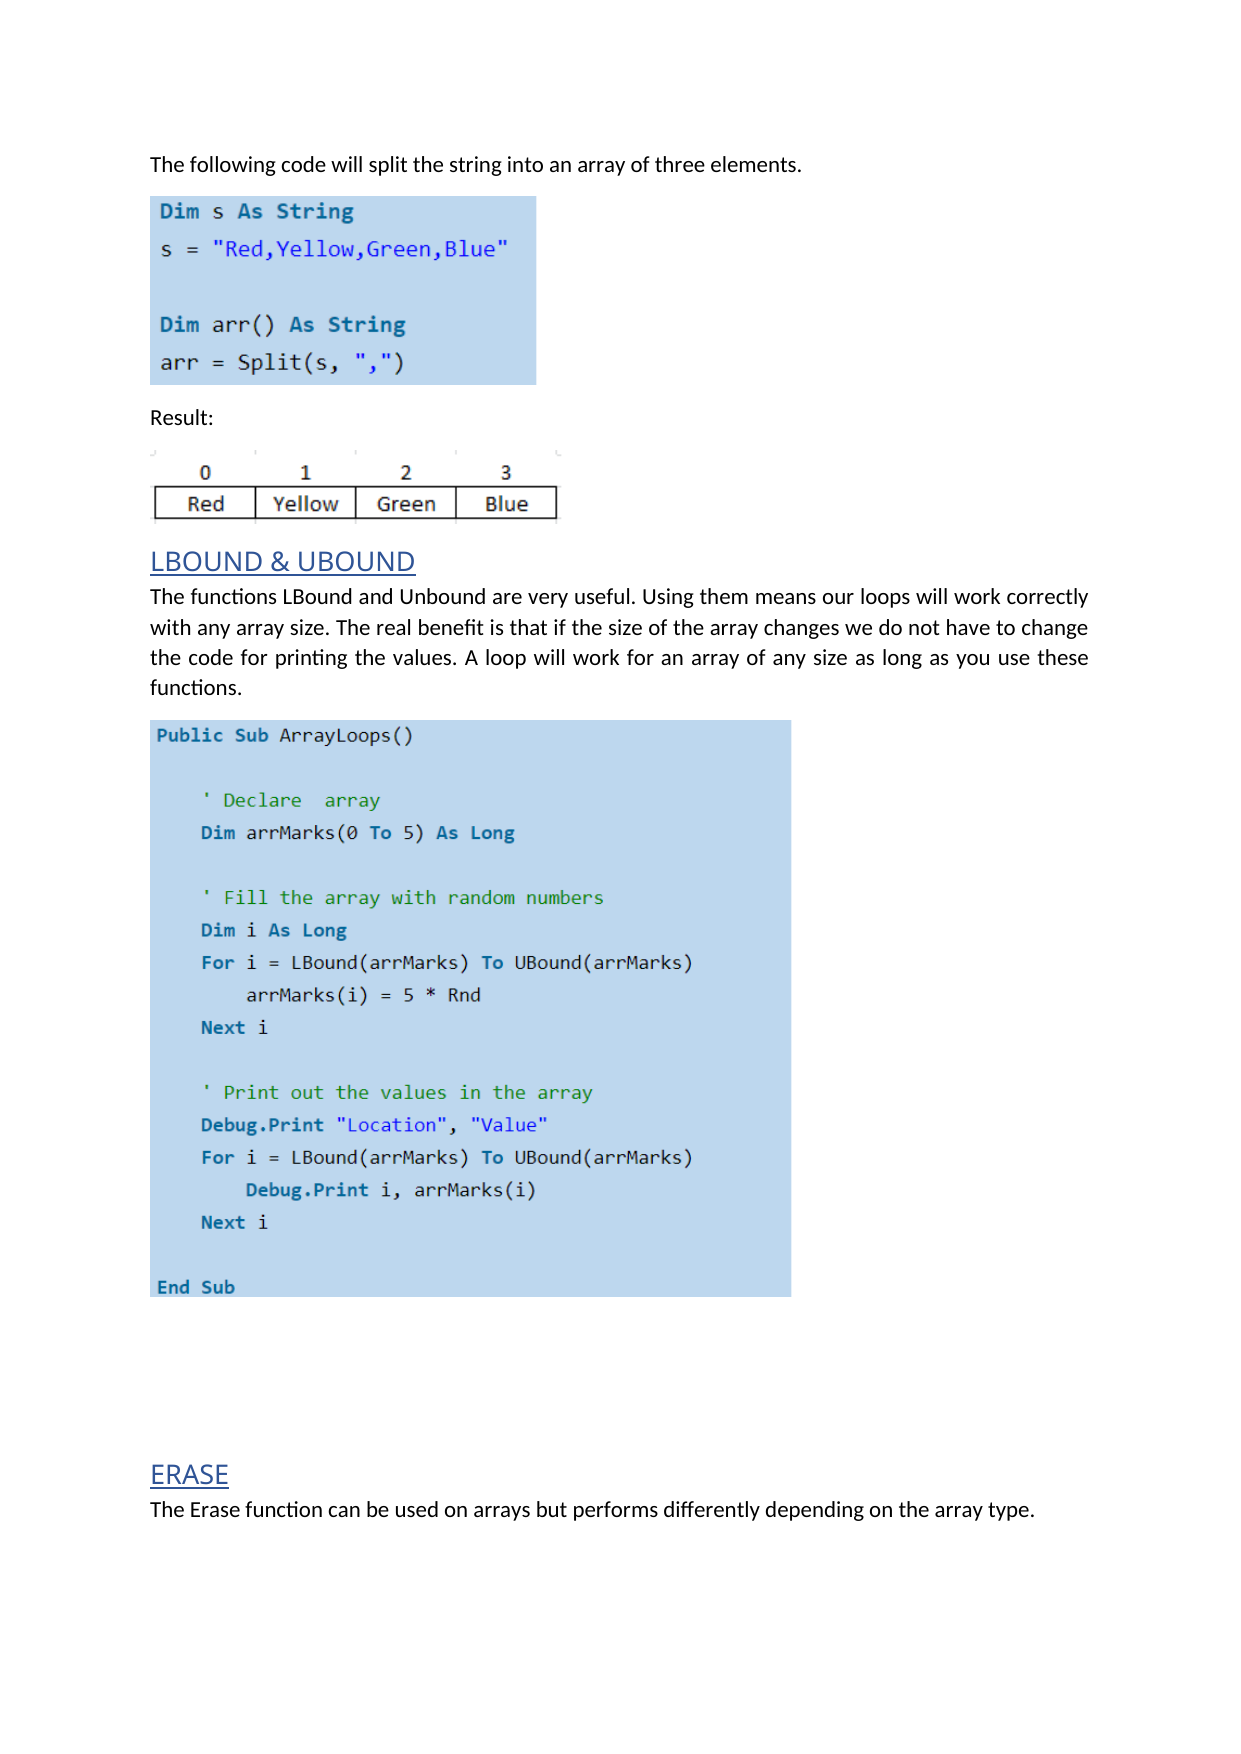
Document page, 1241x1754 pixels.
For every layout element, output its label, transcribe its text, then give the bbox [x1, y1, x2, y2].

text Result: [150, 403, 1090, 431]
text The Erase function can be used on arrays but performs differently depending on the array type. [150, 1496, 1090, 1523]
text The following code will split the string into an array of three elements. [150, 150, 1090, 178]
subtitle ERASE [150, 1456, 1090, 1493]
picture [150, 720, 792, 1297]
picture [150, 450, 562, 524]
picture [150, 196, 537, 385]
subtitle LBOUND & UBOUND [150, 543, 1090, 579]
text The functions LBound and Unbound are very useful. Using them means our loops will work correctly with any array size. The real benefit is that if the size of the array changes we do not have to change the code for printing the values. A loop will work for an array of any size as long as you use these functions. [150, 582, 1090, 701]
